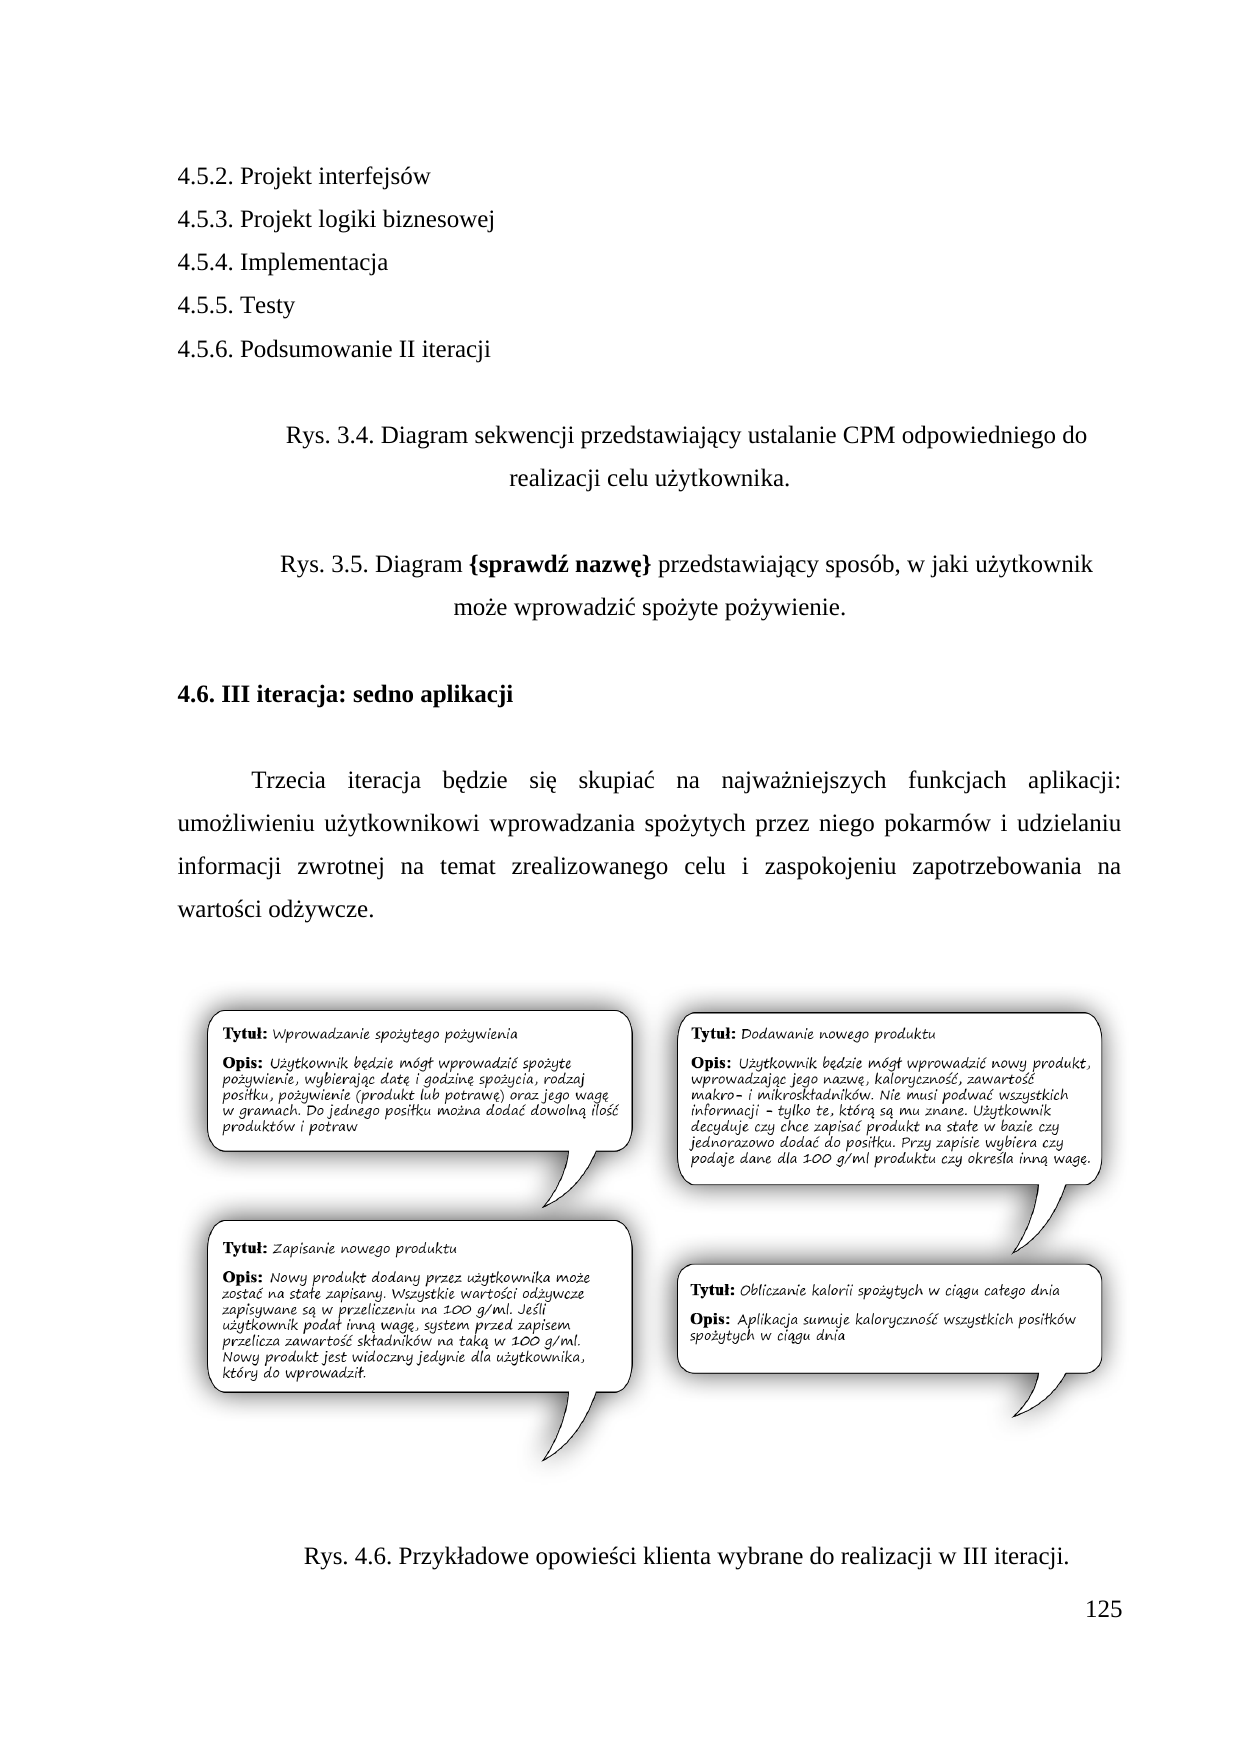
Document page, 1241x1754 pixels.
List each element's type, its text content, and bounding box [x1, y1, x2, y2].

subtitle 4.6. III iteracja: sedno aplikacji [177, 679, 1122, 707]
text Rys. 3.5. Diagram {sprawdź nazwę} przedstawiający sposób, w jaki użytkownik może wprowadzić spożyte pożywienie. [177, 549, 1122, 621]
text Trzecia iteracja będzie się skupiać na najważniejszych funkcjach aplikacji: umożliwieniu użytkownikowi wprowadzania spożytych przez niego pokarmów i udzielaniu informacji zwrotnej na temat zrealizowanego celu i zaspokojeniu zapotrzebowania na wartości odżywcze. [177, 765, 1122, 923]
text Rys. 4.6. Przykładowe opowieści klienta wybrane do realizacji w III iteracji. [177, 1541, 1122, 1570]
picture [199, 1002, 1110, 1469]
subtitle 4.5.4. Implementacja [177, 247, 1122, 276]
subtitle 4.5.6. Podsumowanie II iteracji [177, 334, 1122, 362]
subtitle 4.5.3. Projekt logiki biznesowej [177, 204, 1122, 233]
text Rys. 3.4. Diagram sekwencji przedstawiający ustalanie CPM odpowiedniego do realizacji celu użytkownika. [177, 420, 1122, 492]
subtitle 4.5.5. Testy [177, 291, 1122, 319]
subtitle 4.5.2. Projekt interfejsów [177, 161, 1122, 190]
